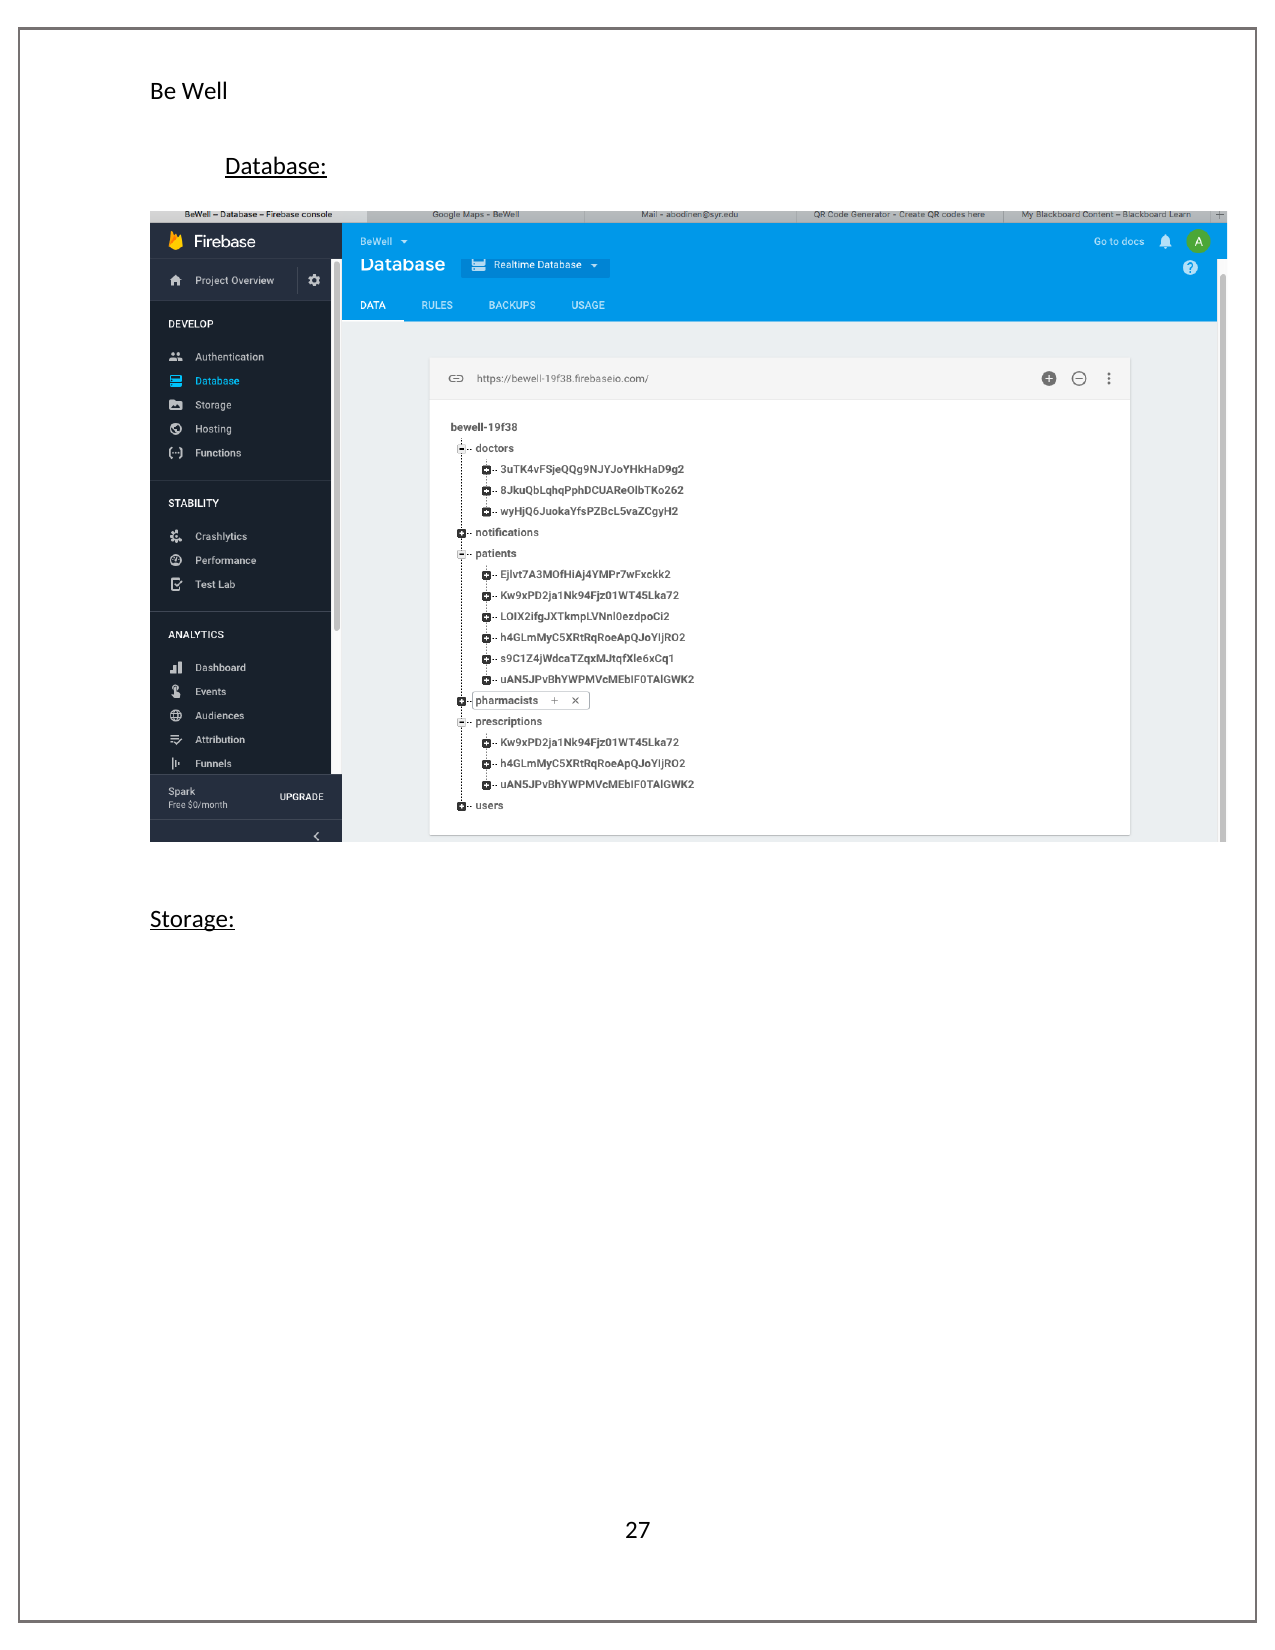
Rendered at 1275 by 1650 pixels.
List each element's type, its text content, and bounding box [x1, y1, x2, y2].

picture [362, 260, 370, 270]
picture [436, 262, 442, 270]
picture [386, 260, 391, 269]
text Storage: [150, 903, 1125, 933]
picture [416, 263, 423, 270]
picture [1161, 235, 1170, 248]
picture [1187, 230, 1210, 252]
picture [462, 260, 609, 277]
picture [395, 261, 401, 270]
list Database: [225, 150, 1125, 181]
picture [150, 211, 1228, 842]
picture [404, 260, 412, 270]
picture [377, 261, 383, 270]
picture [1184, 261, 1197, 274]
